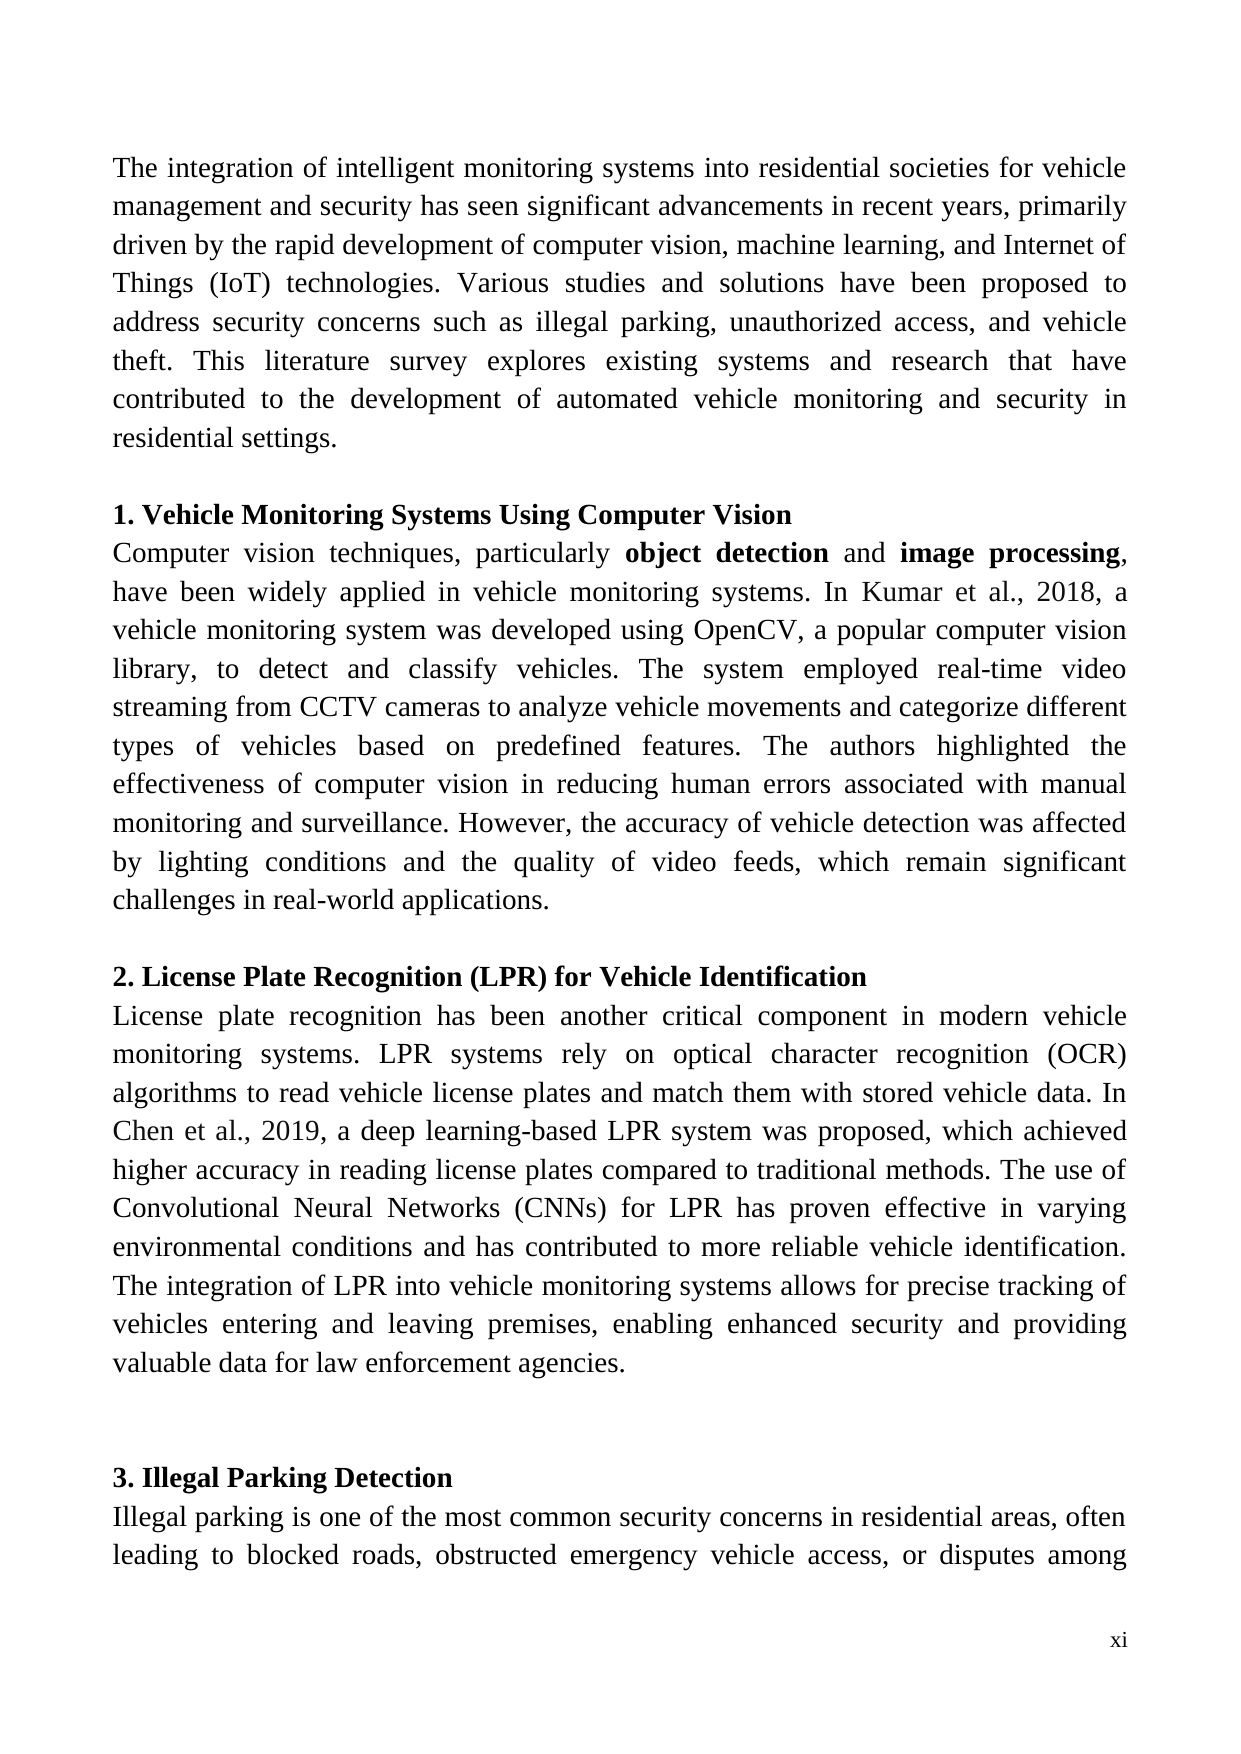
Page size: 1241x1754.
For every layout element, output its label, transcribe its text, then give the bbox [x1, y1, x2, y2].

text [112, 1499, 1128, 1571]
text The integration of intelligent monitoring systems into residential societies for vehicle management and security has seen significant advancements in recent years, primarily driven by the rapid development of computer vision, machine learning, and Internet of Things (IoT) technologies. Various studies and solutions have been proposed to address security concerns such as illegal parking, unauthorized access, and vehicle theft. This literature survey explores existing systems and research that have contributed to the development of automated vehicle monitoring and security in residential settings. [112, 150, 1128, 453]
text Computer vision techniques, particularly object detection and image processing, have been widely applied in vehicle monitoring systems. In Kumar et al., 2018, a vehicle monitoring system was developed using OpenCV, a popular computer vision library, to detect and classify vehicles. The system employed real-time video streaming from CCTV cameras to analyze vehicle movements and categorize different types of vehicles based on predefined features. The authors highlighted the effectiveness of computer vision in reducing human errors associated with manual monitoring and surveillance. However, the accuracy of vehicle detection was affected by lighting conditions and the quality of video feeds, which remain significant challenges in real-world applications. [112, 535, 1128, 916]
text 2. License Plate Recognition (LPR) for Vehicle Identification [112, 959, 1128, 993]
text 1. Vehicle Monitoring Systems Using Computer Vision [112, 497, 1128, 530]
text 3. Illegal Parking Detection [112, 1460, 1128, 1494]
text License plate recognition has been another critical component in modern vehicle monitoring systems. LPR systems rely on optical character recognition (OCR) algorithms to read vehicle license plates and match them with stored vehicle data. In Chen et al., 2019, a deep learning-based LPR system was proposed, which achieved higher accuracy in reading license plates compared to traditional methods. The use of Convolutional Neural Networks (CNNs) for LPR has proven effective in varying environmental conditions and has contributed to more reliable vehicle identification. The integration of LPR into vehicle monitoring systems allows for precise tracking of vehicles entering and leaving premises, enabling enhanced security and providing valuable data for law enforcement agencies. [112, 998, 1128, 1378]
